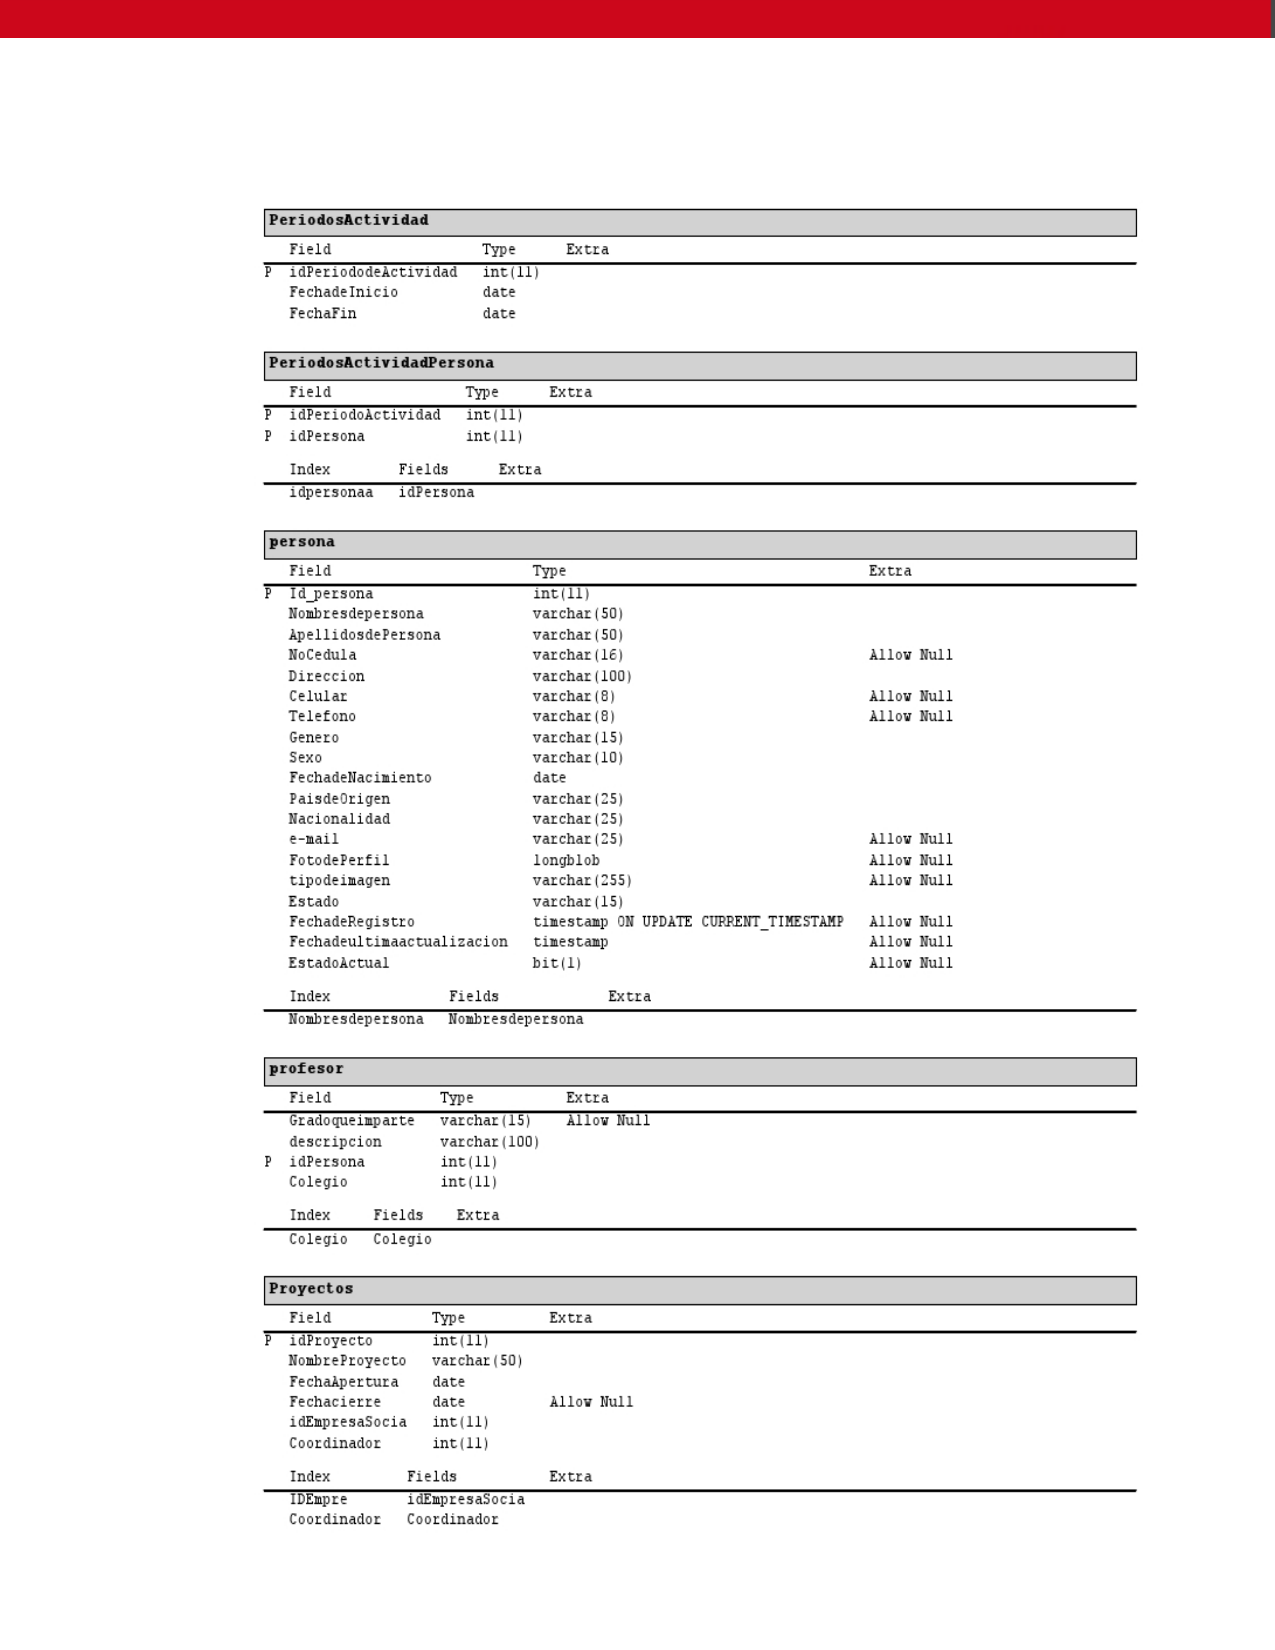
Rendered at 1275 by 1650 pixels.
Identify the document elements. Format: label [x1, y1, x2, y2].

picture [236, 177, 1164, 1569]
picture [0, 0, 1275, 38]
